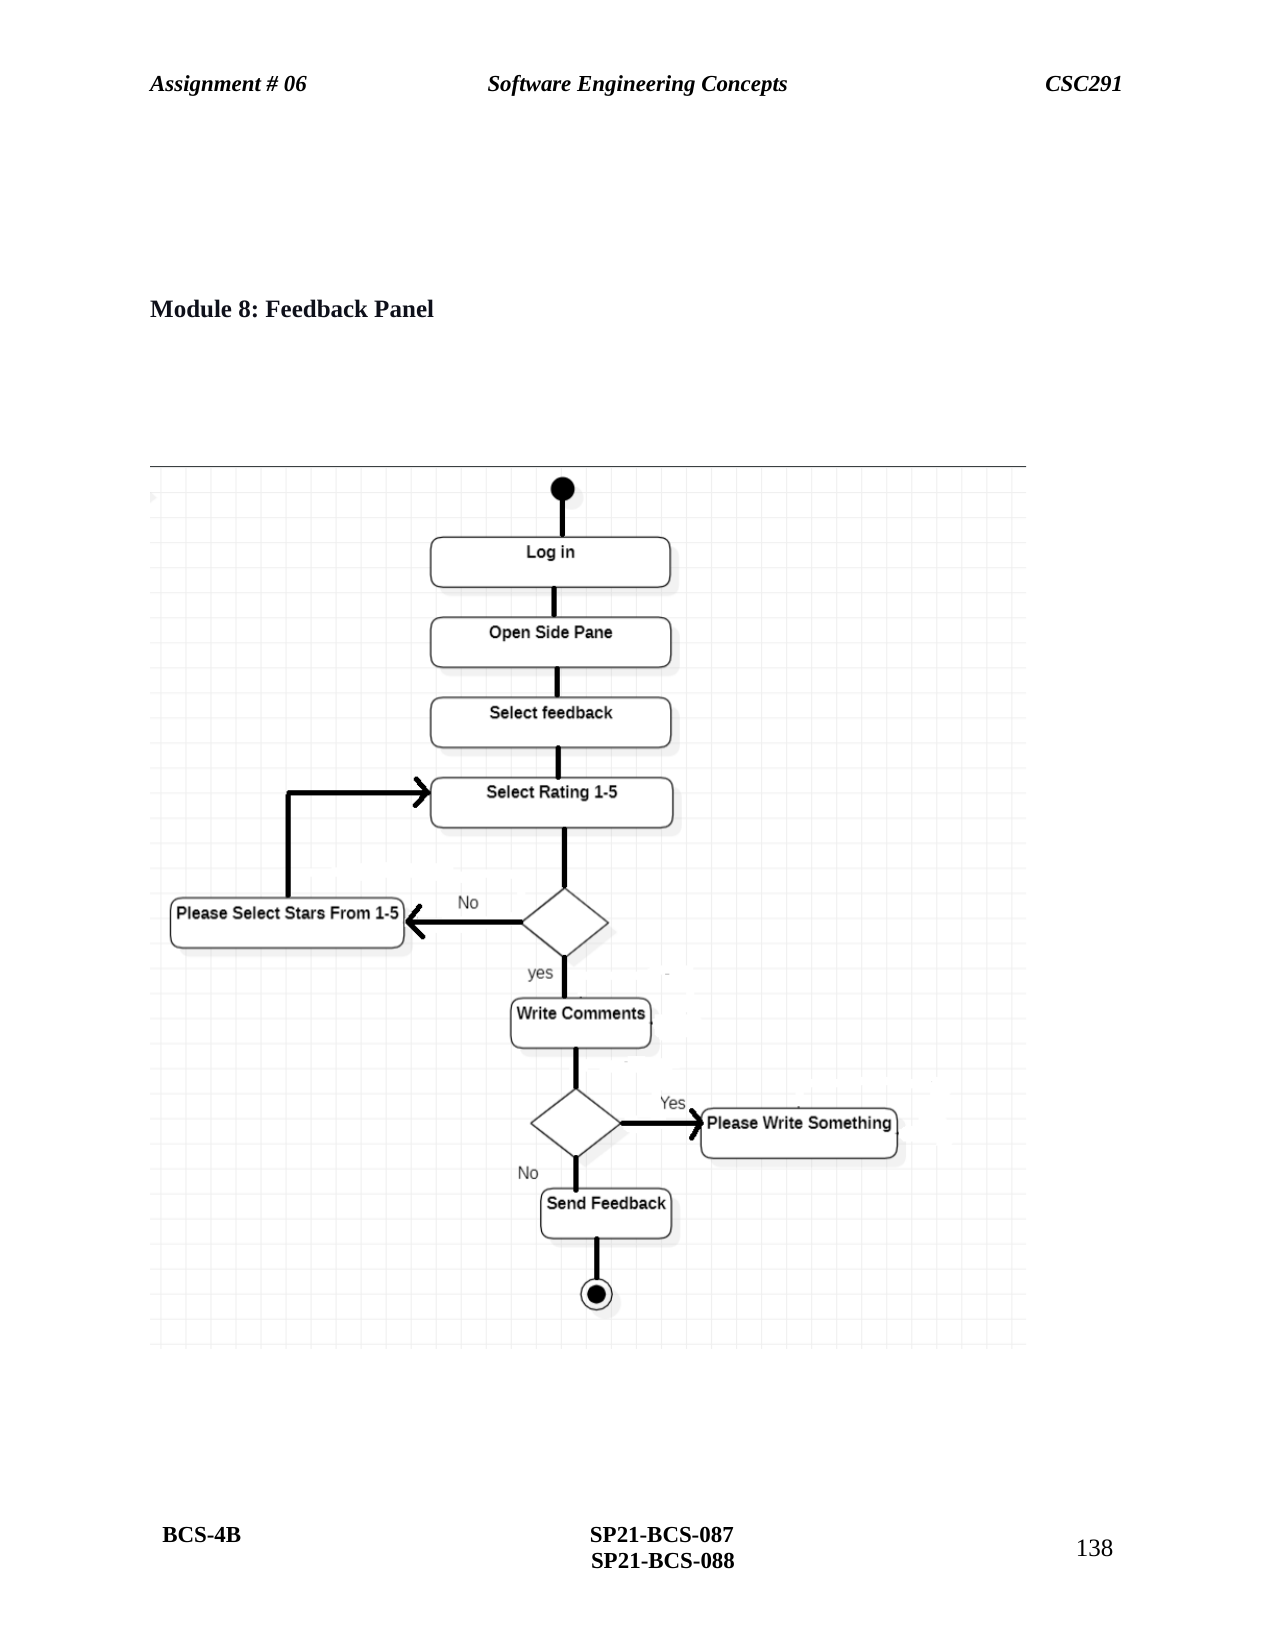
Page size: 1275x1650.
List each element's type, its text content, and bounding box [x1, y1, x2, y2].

text Module 8: Feedback Panel [150, 294, 1125, 322]
picture [150, 466, 1027, 1349]
